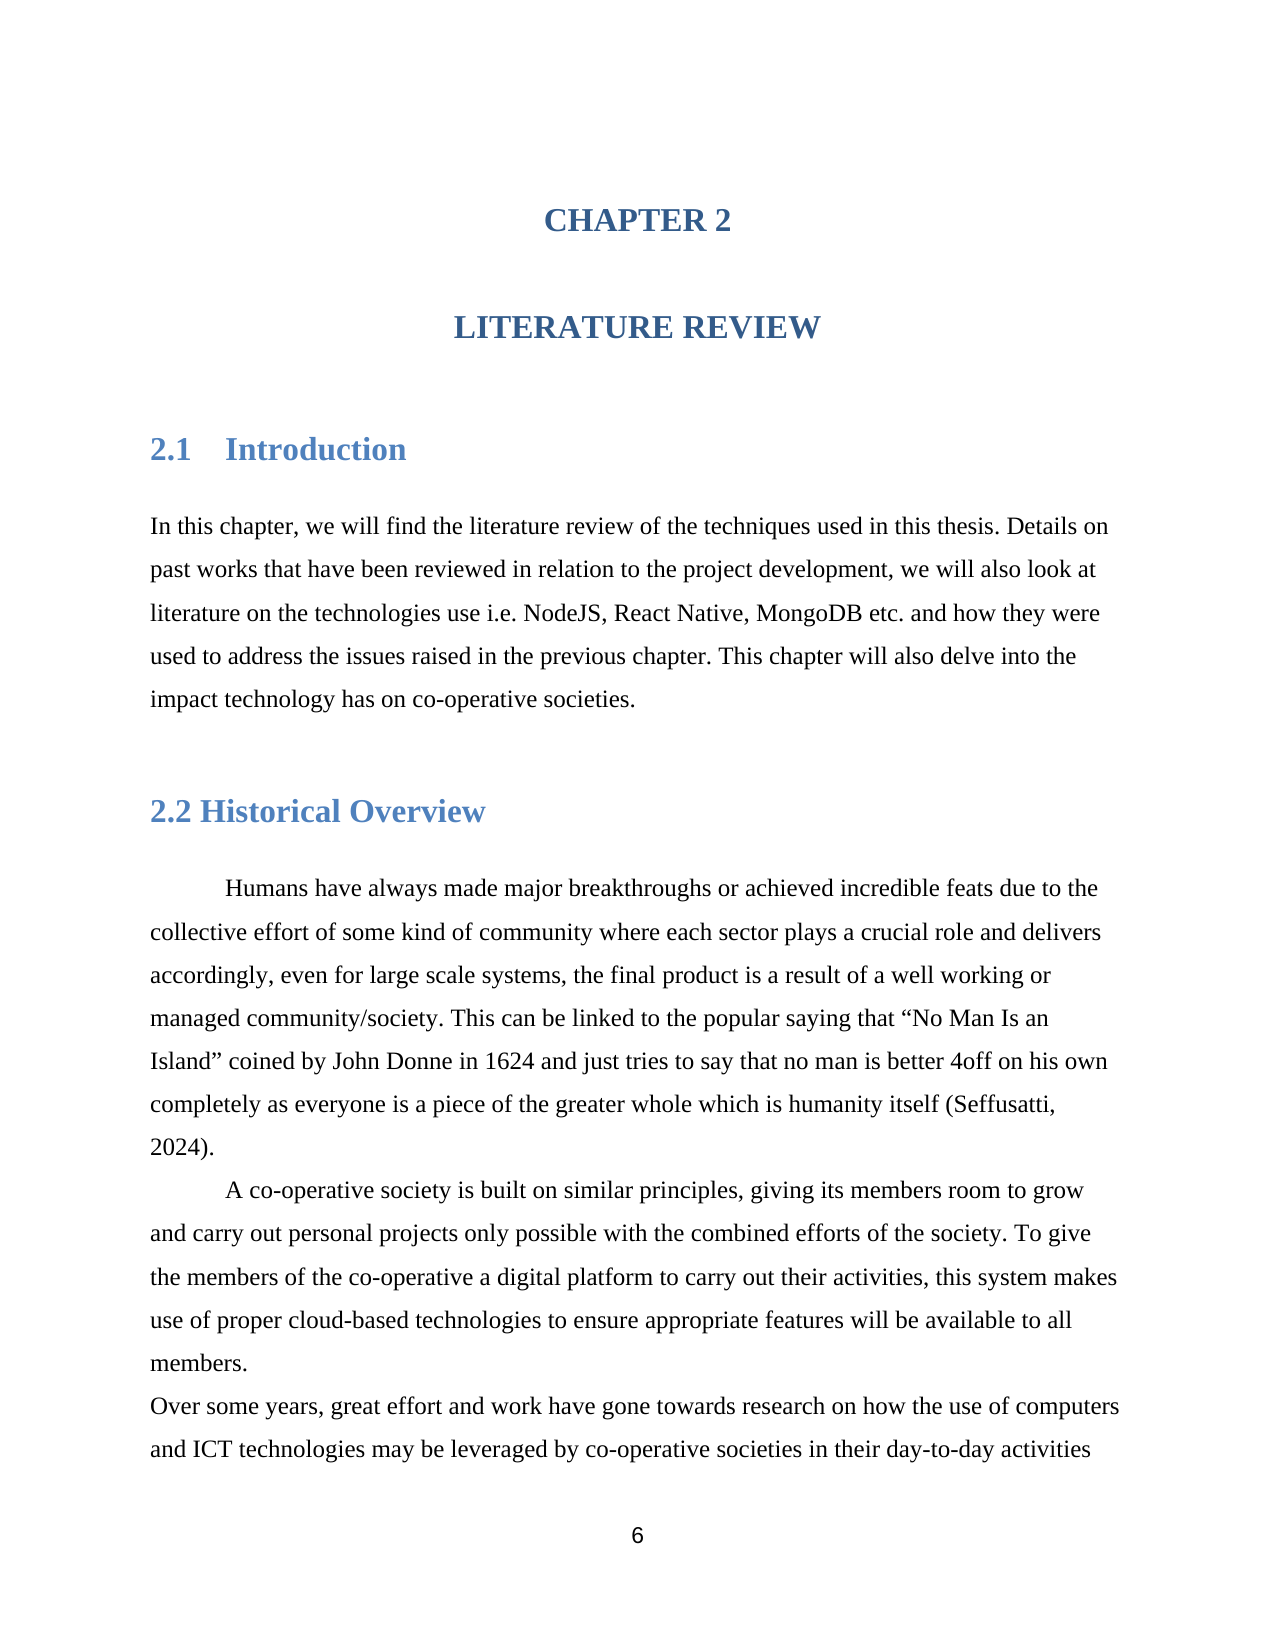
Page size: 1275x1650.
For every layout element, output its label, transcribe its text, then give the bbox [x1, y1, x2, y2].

text Humans have always made major breakthroughs or achieved incredible feats due to the collective effort of some kind of community where each sector plays a crucial role and delivers accordingly, even for large scale systems, the final product is a result of a well working or managed community/society. This can be linked to the popular saying that “No Man Is an Island” coined by John Donne in 1624 and just tries to say that no man is better 4off on his own completely as everyone is a piece of the greater whole which is humanity itself (Seffusatti, 2024). [150, 873, 1125, 1161]
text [150, 1391, 1125, 1463]
text In this chapter, we will find the literature review of the techniques used in this thesis. Details on past works that have been reviewed in relation to the project development, we will also look at literature on the technologies use i.e. NodeJS, React Native, MongoDB etc. and how they were used to address the issues raised in the previous chapter. This chapter will also delve into the impact technology has on co-operative societies. [150, 511, 1125, 713]
subtitle 2.2 Historical Overview [150, 791, 1125, 829]
subtitle 2.1 Introduction [150, 429, 1125, 467]
text A co-operative society is built on similar principles, giving its members room to grow and carry out personal projects only possible with the combined efforts of the society. To give the members of the co-operative a digital platform to carry out their activities, this system makes use of proper cloud-based technologies to ensure appropriate features will be available to all members. [150, 1175, 1125, 1377]
subtitle LITERATURE REVIEW [150, 307, 1125, 346]
subtitle CHAPTER 2 [150, 200, 1125, 238]
